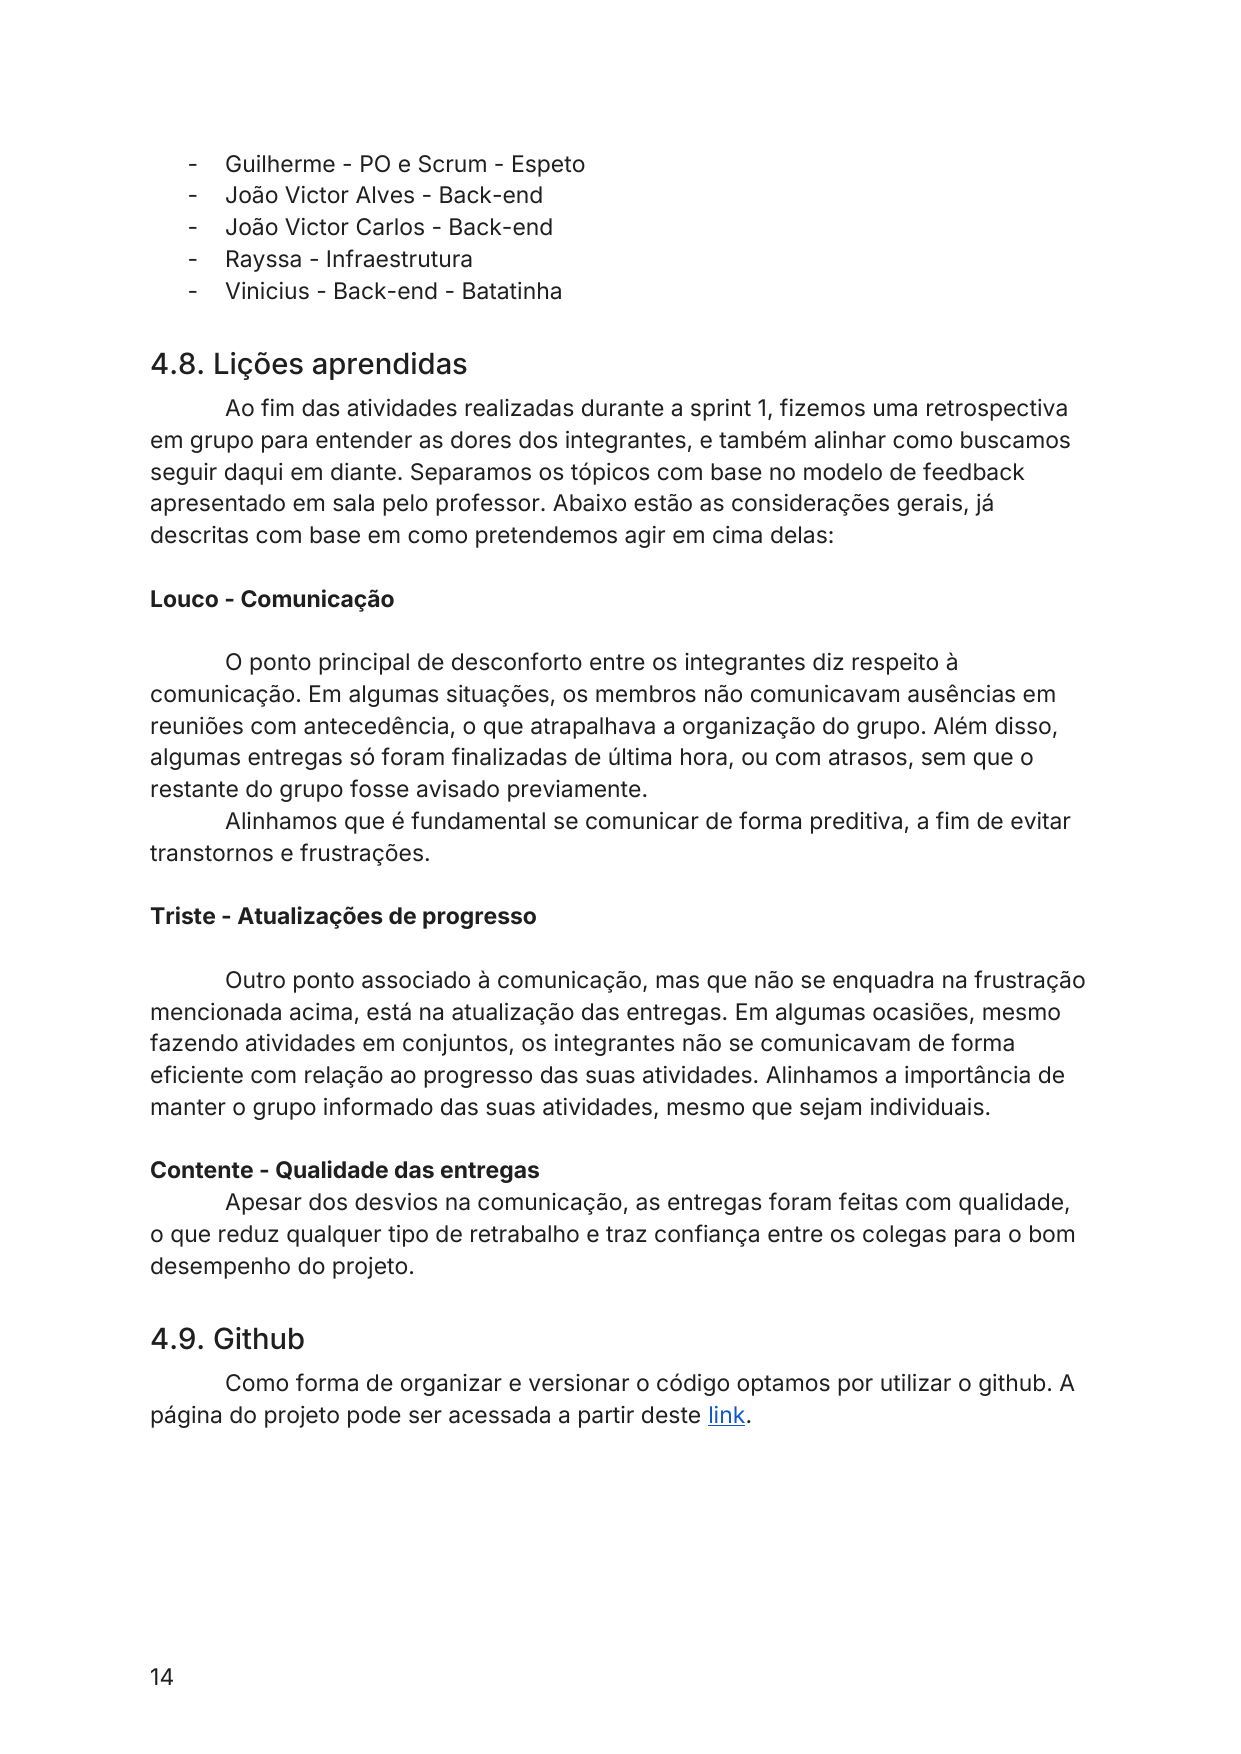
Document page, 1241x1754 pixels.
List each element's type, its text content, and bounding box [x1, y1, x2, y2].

list João Victor Carlos - Back-end [187, 213, 1090, 241]
list João Victor Alves - Back-end [187, 182, 1090, 209]
list Vinicius - Back-end - Batatinha [187, 277, 1090, 305]
list Rayssa - Infraestrutura [187, 245, 1090, 273]
text Ao fim das atividades realizadas durante a sprint 1, fizemos uma retrospectiva em grupo para entender as dores dos integrantes, e também alinhar como buscamos seguir daqui em diante. Separamos os tópicos com base no modelo de feedback apresentado em sala pelo professor. Abaixo estão as considerações gerais, já descritas com base em como pretendemos agir em cima delas: [150, 394, 1090, 549]
text Contente - Qualidade das entregas [150, 1157, 1090, 1184]
text Como forma de organizar e versionar o código optamos por utilizar o github. A página do projeto pode ser acessada a partir deste link. [150, 1369, 1090, 1428]
text Triste - Atualizações de progresso [150, 902, 1090, 930]
text Alinhamos que é fundamental se comunicar de forma preditiva, a fim de evitar transtornos e frustrações. [150, 807, 1090, 867]
subtitle 4.8. Lições aprendidas [150, 346, 1090, 382]
subtitle 4.9. Github [150, 1321, 1090, 1357]
list Guilherme - PO e Scrum - Espeto [187, 150, 1090, 178]
text Outro ponto associado à comunicação, mas que não se enquadra na frustração mencionada acima, está na atualização das entregas. Em algumas ocasiões, mesmo fazendo atividades em conjuntos, os integrantes não se comunicavam de forma eficiente com relação ao progresso das suas atividades. Alinhamos a importância de manter o grupo informado das suas atividades, mesmo que sejam individuais. [150, 966, 1090, 1121]
text Apesar dos desvios na comunicação, as entregas foram feitas com qualidade, o que reduz qualquer tipo de retrabalho e traz confiança entre os colegas para o bom desempenho do projeto. [150, 1188, 1090, 1280]
text O ponto principal de desconforto entre os integrantes diz respeito à comunicação. Em algumas situações, os membros não comunicavam ausências em reuniões com antecedência, o que atrapalhava a organização do grupo. Além disso, algumas entregas só foram finalizadas de última hora, ou com atrasos, sem que o restante do grupo fosse avisado previamente. [150, 648, 1090, 803]
text Louco - Comunicação [150, 585, 1090, 612]
